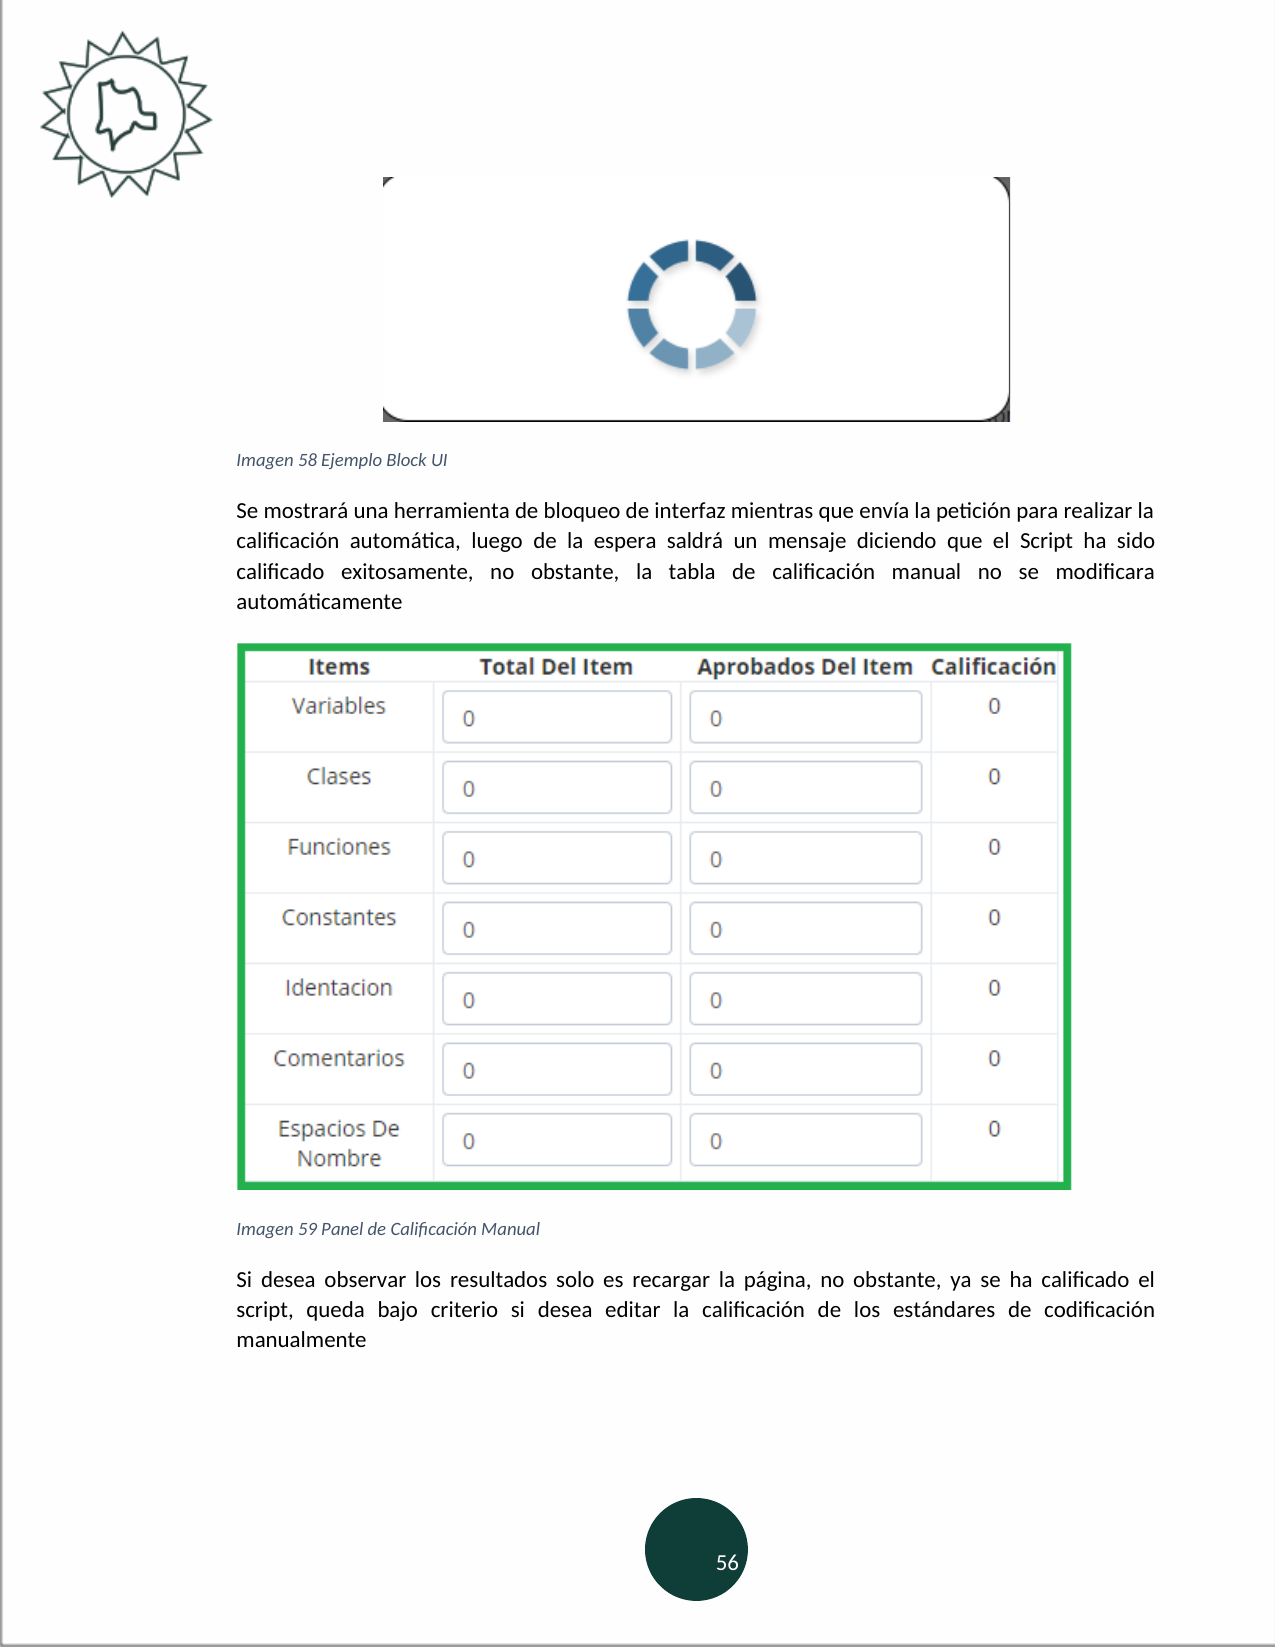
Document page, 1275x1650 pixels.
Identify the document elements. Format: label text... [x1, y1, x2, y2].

text Si desea observar los resultados solo es recargar la página, no obstante, ya se ha calificado el script, queda bajo criterio si desea editar la calificación de los estándares de codificación manualmente [236, 1265, 1157, 1353]
text Se mostrará una herramienta de bloqueo de interfaz mientras que envía la petición para realizar la calificación automática, luego de la espera saldrá un mensaje diciendo que el Script ha sido calificado exitosamente, no obstante, la tabla de calificación manual no se modificara automáticamente [236, 496, 1157, 615]
picture [0, 0, 1275, 1647]
